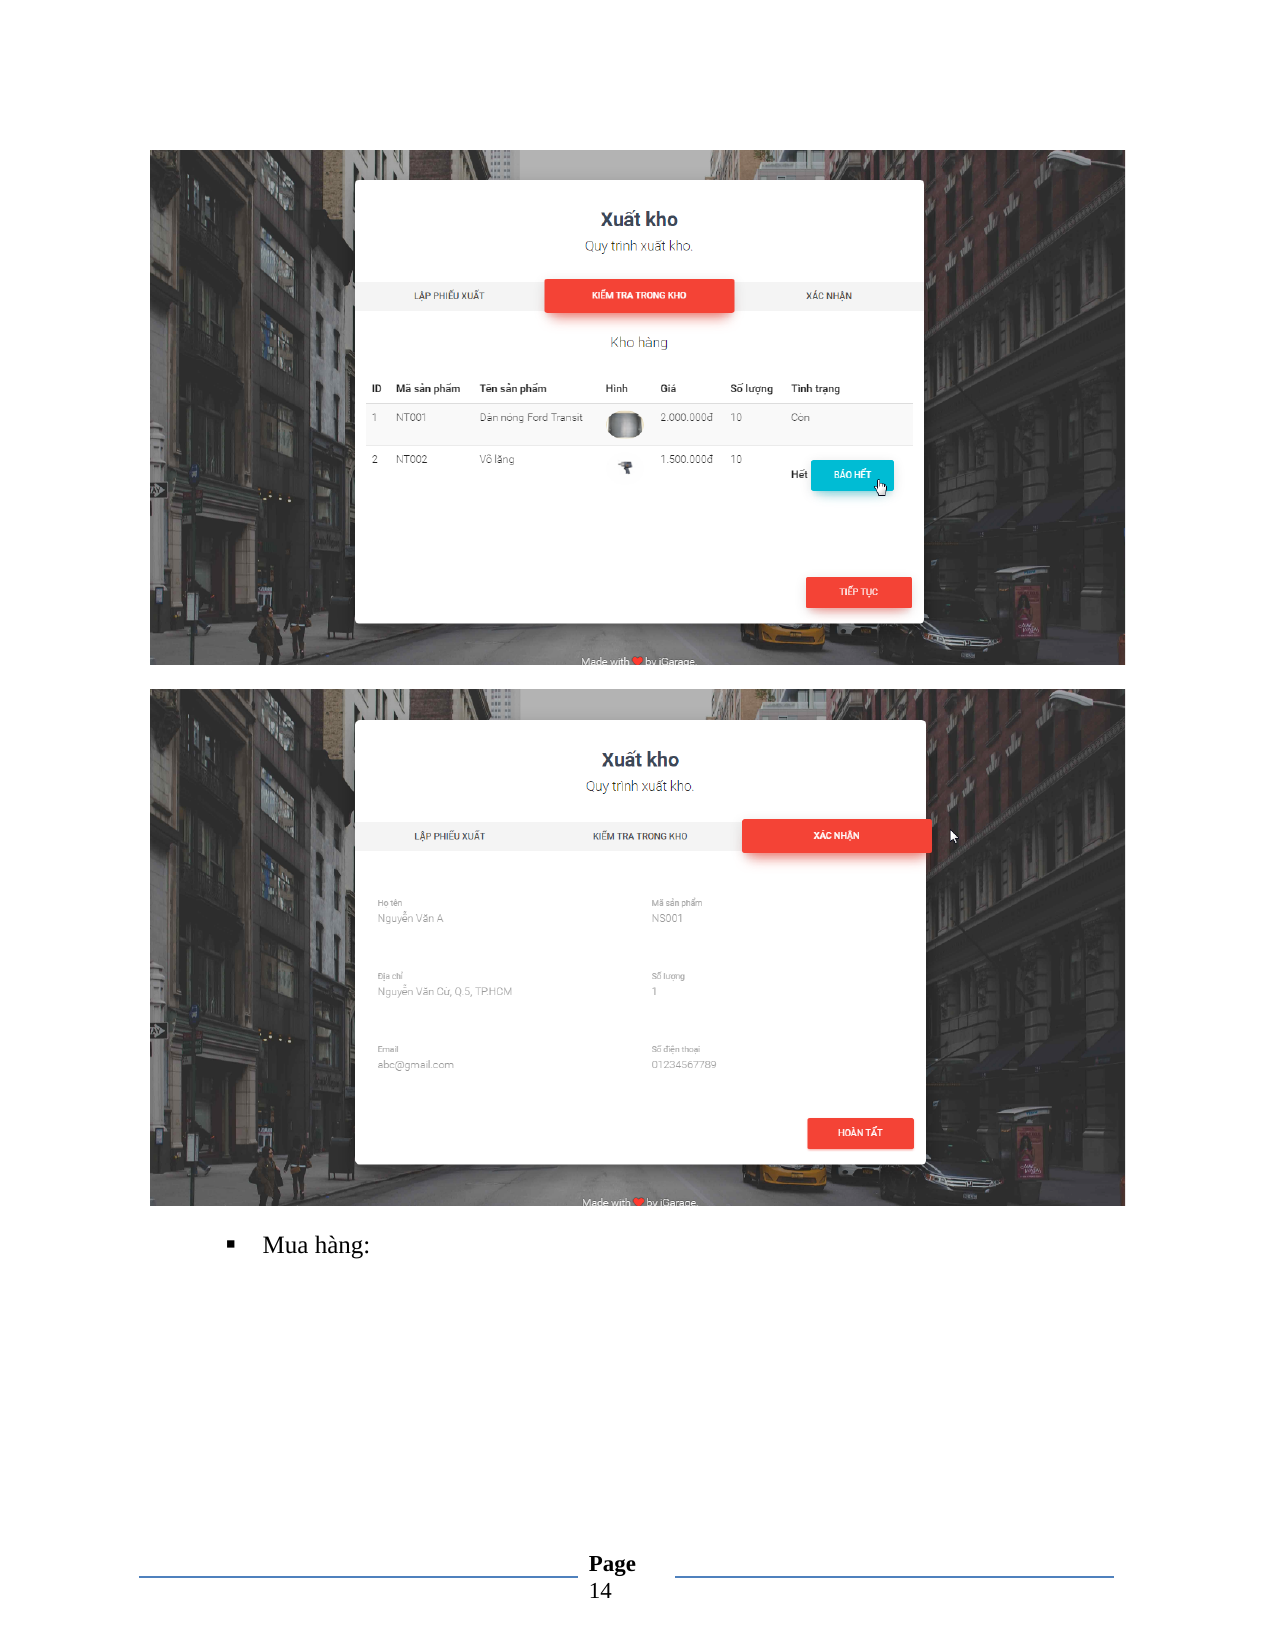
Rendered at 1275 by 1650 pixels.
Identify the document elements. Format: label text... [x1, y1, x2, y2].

picture [150, 150, 1125, 665]
picture [150, 689, 1125, 1206]
list Mua hàng: [225, 1230, 1125, 1259]
